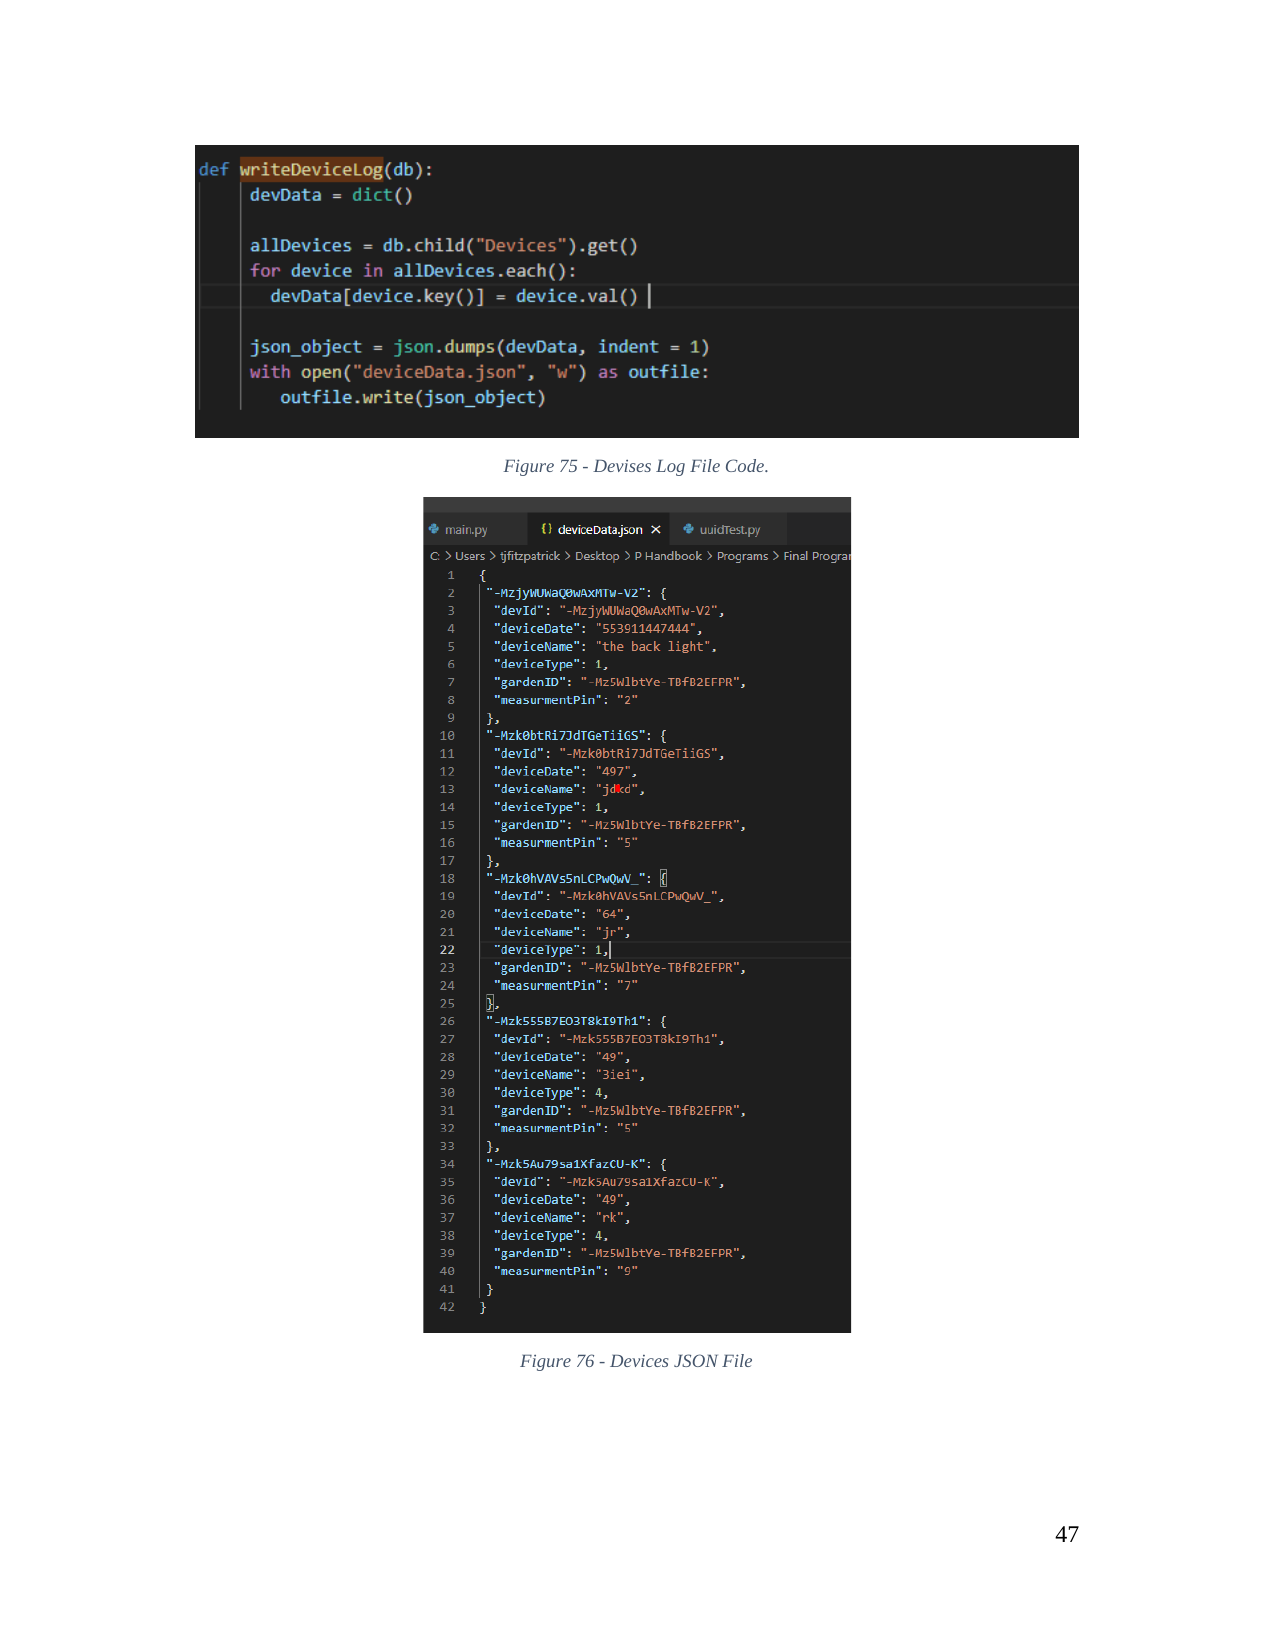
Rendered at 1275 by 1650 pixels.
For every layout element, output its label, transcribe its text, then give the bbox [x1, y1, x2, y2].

picture [195, 145, 1079, 438]
text Figure 76 - Devices JSON File [195, 1350, 1079, 1372]
picture [423, 497, 852, 1333]
text Figure 75 - Devises Log File Code. [195, 455, 1079, 477]
